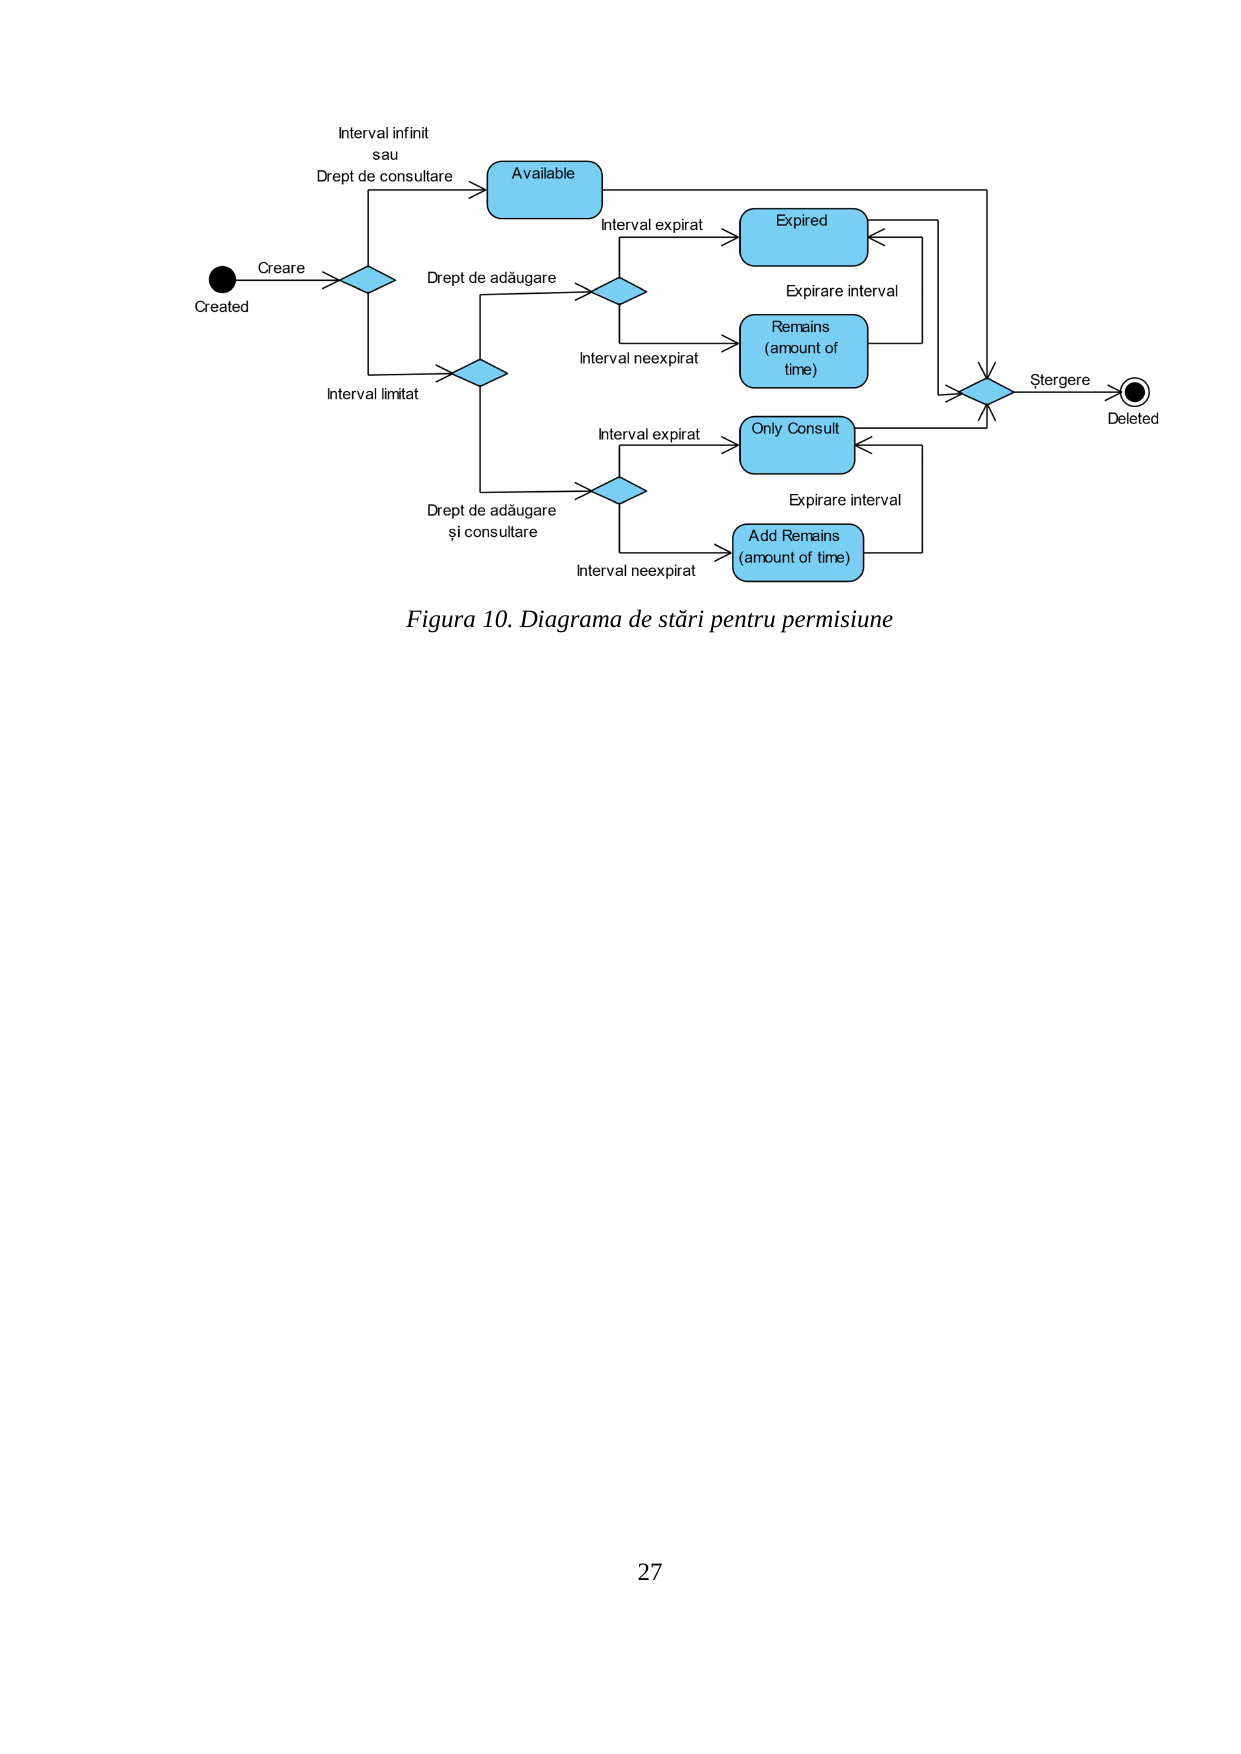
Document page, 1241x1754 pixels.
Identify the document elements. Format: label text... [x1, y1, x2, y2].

picture [177, 118, 1182, 587]
